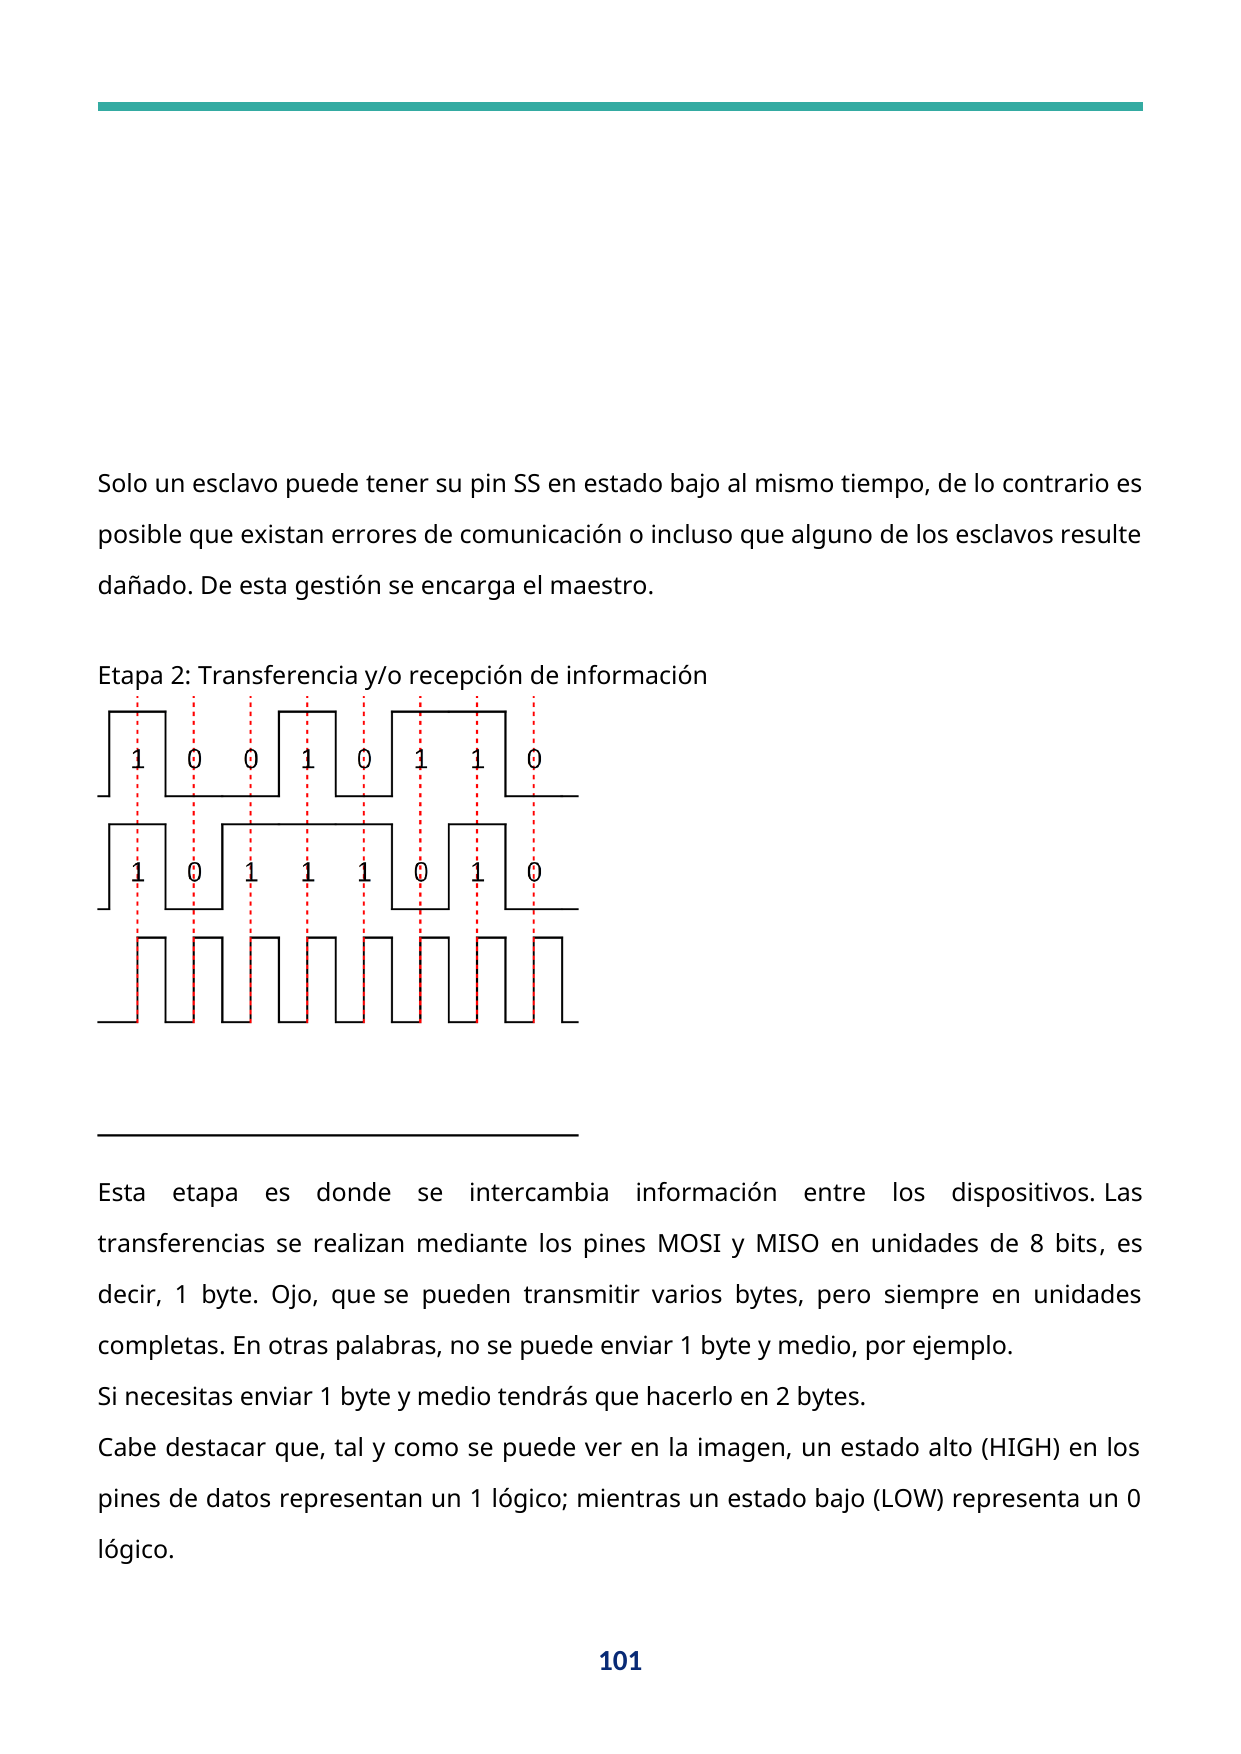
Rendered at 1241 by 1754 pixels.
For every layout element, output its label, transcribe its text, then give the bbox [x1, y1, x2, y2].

picture [97, 696, 579, 1169]
text Esta etapa es donde se intercambia información entre los dispositivos. Las transferencias se realizan mediante los pines MOSI y MISO en unidades de 8 bits, es decir, 1 byte. Ojo, que se pueden transmitir varios bytes, pero siempre en unidades completas. En otras palabras, no se puede enviar 1 byte y medio, por ejemplo. [97, 1174, 1143, 1362]
text Etapa 2: Transferencia y/o recepción de información [97, 657, 1143, 692]
text Cabe destacar que, tal y como se puede ver en la imagen, un estado alto (HIGH) en los pines de datos representan un 1 lógico; mientras un estado bajo (LOW) representa un 0 lógico. [97, 1429, 1143, 1566]
text Solo un esclavo puede tener su pin SS en estado bajo al mismo tiempo, de lo contrario es posible que existan errores de comunicación o incluso que alguno de los esclavos resulte dañado. De esta gestión se encarga el maestro. [97, 465, 1143, 601]
text Si necesitas enviar 1 byte y medio tendrás que hacerlo en 2 bytes. [97, 1378, 1143, 1413]
